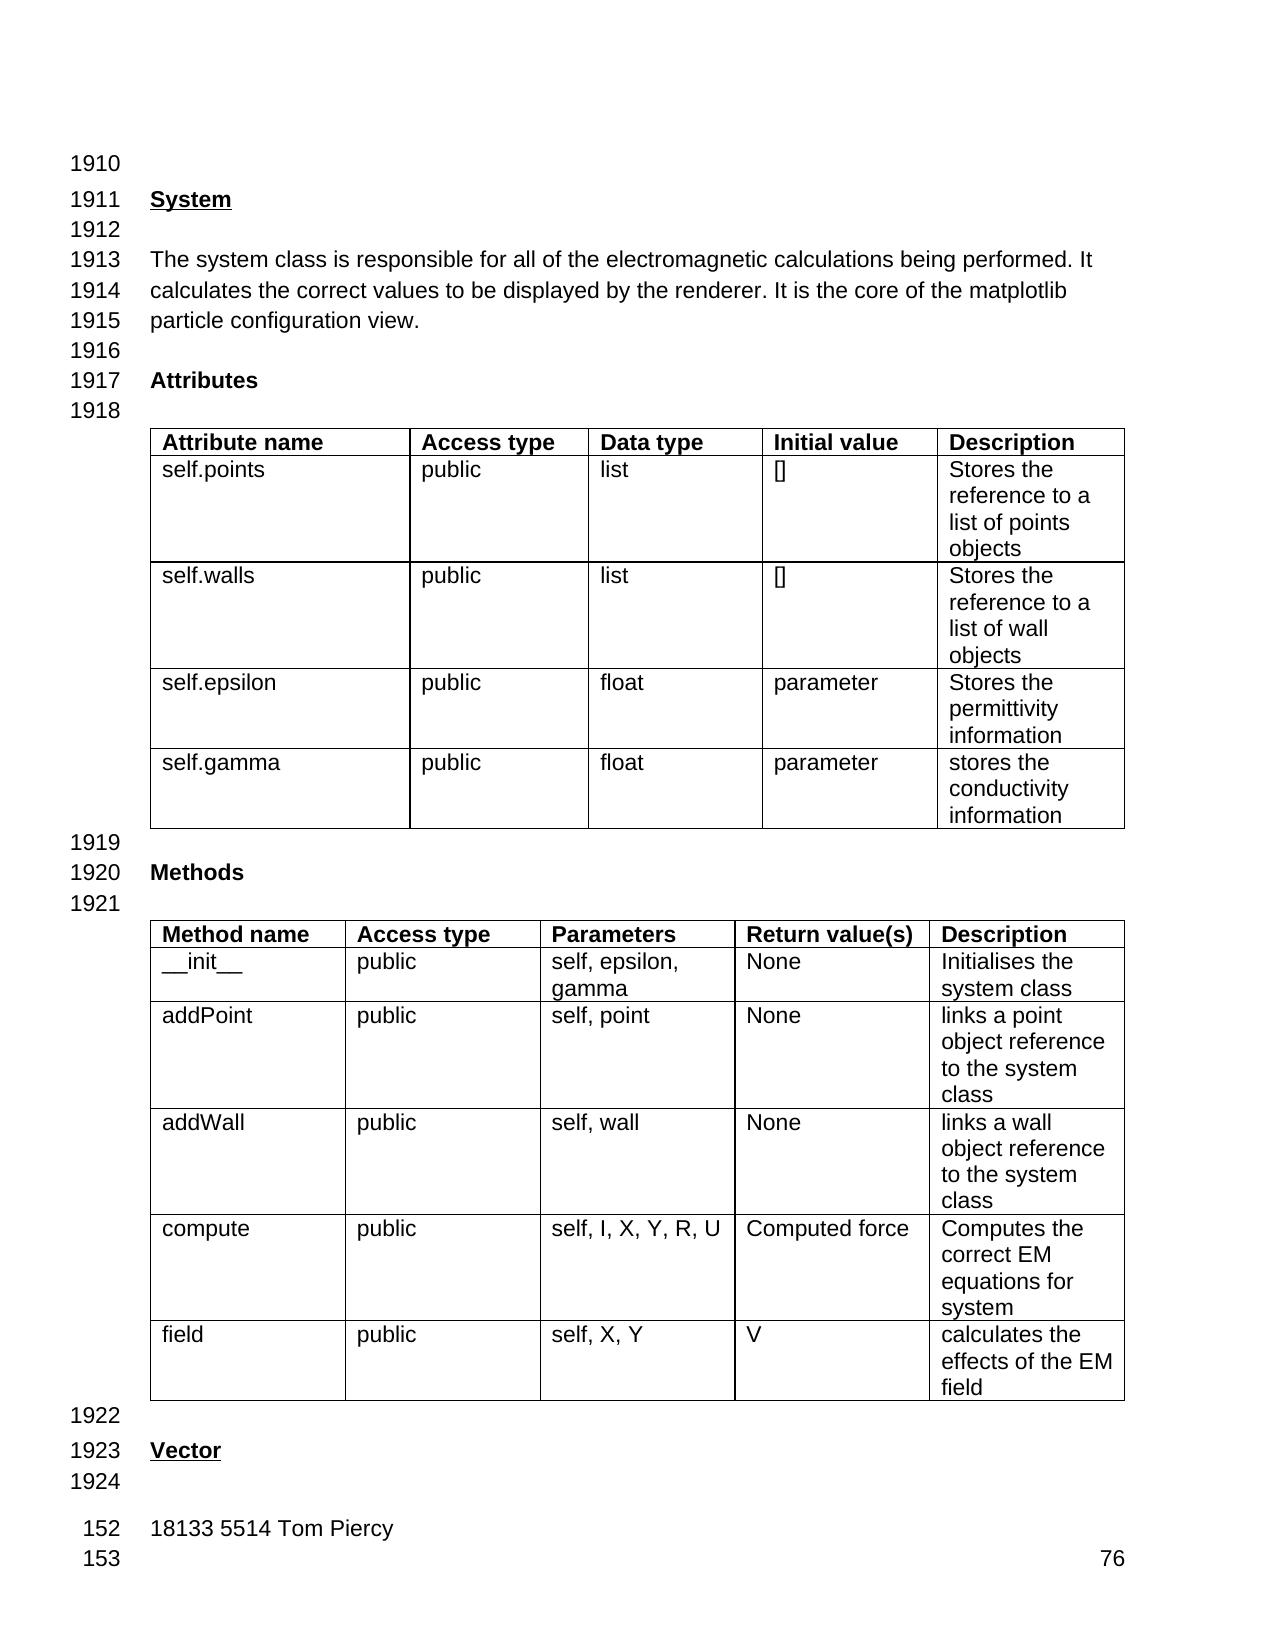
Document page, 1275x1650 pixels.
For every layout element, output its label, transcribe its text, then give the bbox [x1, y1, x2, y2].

table_cell public [346, 1215, 540, 1320]
table_header Description [938, 429, 1124, 455]
table_cell None [736, 1002, 929, 1107]
table_header Method name [151, 921, 345, 947]
table_cell public [346, 1109, 540, 1214]
table_cell addPoint [151, 1002, 345, 1107]
table_cell float [589, 669, 762, 748]
table_header Data type [589, 429, 762, 455]
table_header Access type [411, 429, 588, 455]
table_header Initial value [763, 429, 937, 455]
table_cell self.epsilon [151, 669, 409, 748]
table_cell Stores the reference to a list of points objects [938, 456, 1124, 561]
table_cell public [411, 669, 588, 748]
table_cell public [346, 1002, 540, 1107]
table_cell self.walls [151, 563, 409, 668]
table_cell public [411, 749, 588, 828]
table_header Parameters [541, 921, 734, 947]
table_cell [] [763, 563, 937, 668]
text Vector [150, 1437, 1125, 1464]
text Methods [150, 859, 1125, 886]
table_cell links a point object reference to the system class [930, 1002, 1124, 1107]
table_cell list [589, 456, 762, 561]
table_cell Computes the correct EM equations for system [930, 1215, 1124, 1320]
table_cell self, wall [541, 1109, 734, 1214]
table_cell None [736, 948, 929, 1001]
table_cell Stores the reference to a list of wall objects [938, 563, 1124, 668]
table_cell self, I, X, Y, R, U [541, 1215, 734, 1320]
table_cell public [346, 1321, 540, 1400]
table_cell self, epsilon, gamma [541, 948, 734, 1001]
table_cell parameter [763, 749, 937, 828]
text System [150, 186, 1125, 212]
table_cell list [589, 563, 762, 668]
text The system class is responsible for all of the electromagnetic calculations being performed. It calculates the correct values to be displayed by the renderer. It is the core of the matplotlib particle configuration view. [150, 246, 1125, 333]
table_cell self.points [151, 456, 409, 561]
table_header Description [930, 921, 1124, 947]
table_cell compute [151, 1215, 345, 1320]
table_cell parameter [763, 669, 937, 748]
table_cell public [346, 948, 540, 1001]
table_cell addWall [151, 1109, 345, 1214]
table_header Return value(s) [736, 921, 929, 947]
table_cell None [736, 1109, 929, 1214]
table_cell self, X, Y [541, 1321, 734, 1400]
table_cell float [589, 749, 762, 828]
table_cell public [411, 563, 588, 668]
table_cell stores the conductivity information [938, 749, 1124, 828]
text Attributes [150, 367, 1125, 393]
table_cell field [151, 1321, 345, 1400]
table_cell [] [763, 456, 937, 561]
table_header Attribute name [151, 429, 409, 455]
table_cell V [736, 1321, 929, 1400]
table_cell Initialises the system class [930, 948, 1124, 1001]
table_cell links a wall object reference to the system class [930, 1109, 1124, 1214]
table_cell __init__ [151, 948, 345, 1001]
table_cell public [411, 456, 588, 561]
table_header Access type [346, 921, 540, 947]
table_cell calculates the effects of the EM field [930, 1321, 1124, 1400]
table_cell Stores the permittivity information [938, 669, 1124, 748]
table_cell self, point [541, 1002, 734, 1107]
table_cell self.gamma [151, 749, 409, 828]
table_cell Computed force [736, 1215, 929, 1320]
